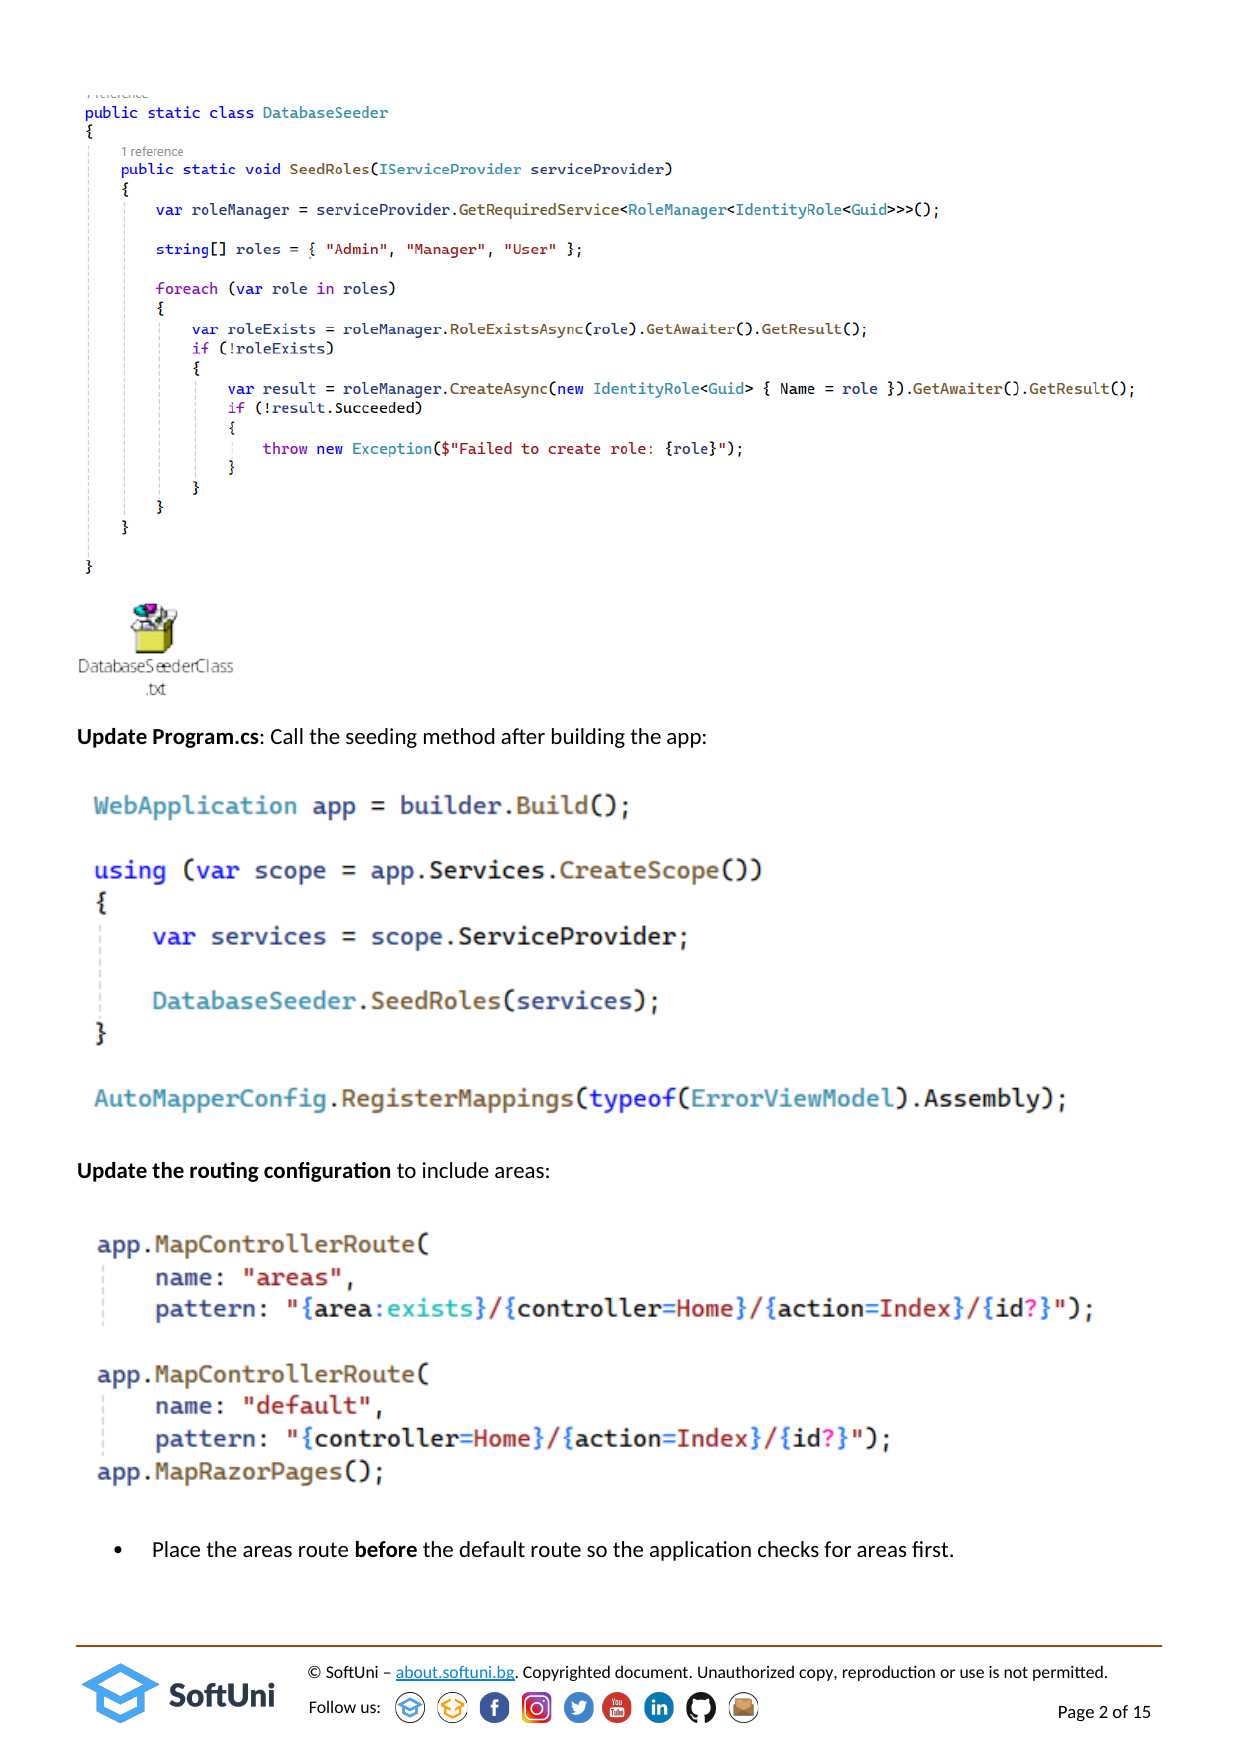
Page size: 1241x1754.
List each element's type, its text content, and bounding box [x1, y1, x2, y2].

picture [658, 1705, 667, 1714]
picture [75, 1658, 281, 1729]
picture [602, 1692, 632, 1723]
picture [665, 1714, 674, 1723]
picture [437, 1692, 468, 1723]
picture [644, 1714, 653, 1723]
picture [564, 1692, 594, 1723]
picture [76, 95, 1148, 586]
text Update Program.cs: Call the seeding method after building the app: [77, 722, 1163, 751]
picture [522, 1692, 552, 1723]
picture [686, 1692, 716, 1723]
picture [76, 767, 1105, 1140]
picture [644, 1692, 653, 1701]
picture [76, 1201, 1112, 1519]
text Update the routing configuration to include areas: [77, 1156, 1163, 1184]
picture [479, 1692, 510, 1723]
picture [395, 1692, 425, 1723]
picture [665, 1692, 674, 1701]
picture [728, 1692, 759, 1723]
list Place the areas route before the default route so the application checks for areas first. [114, 1535, 1163, 1563]
